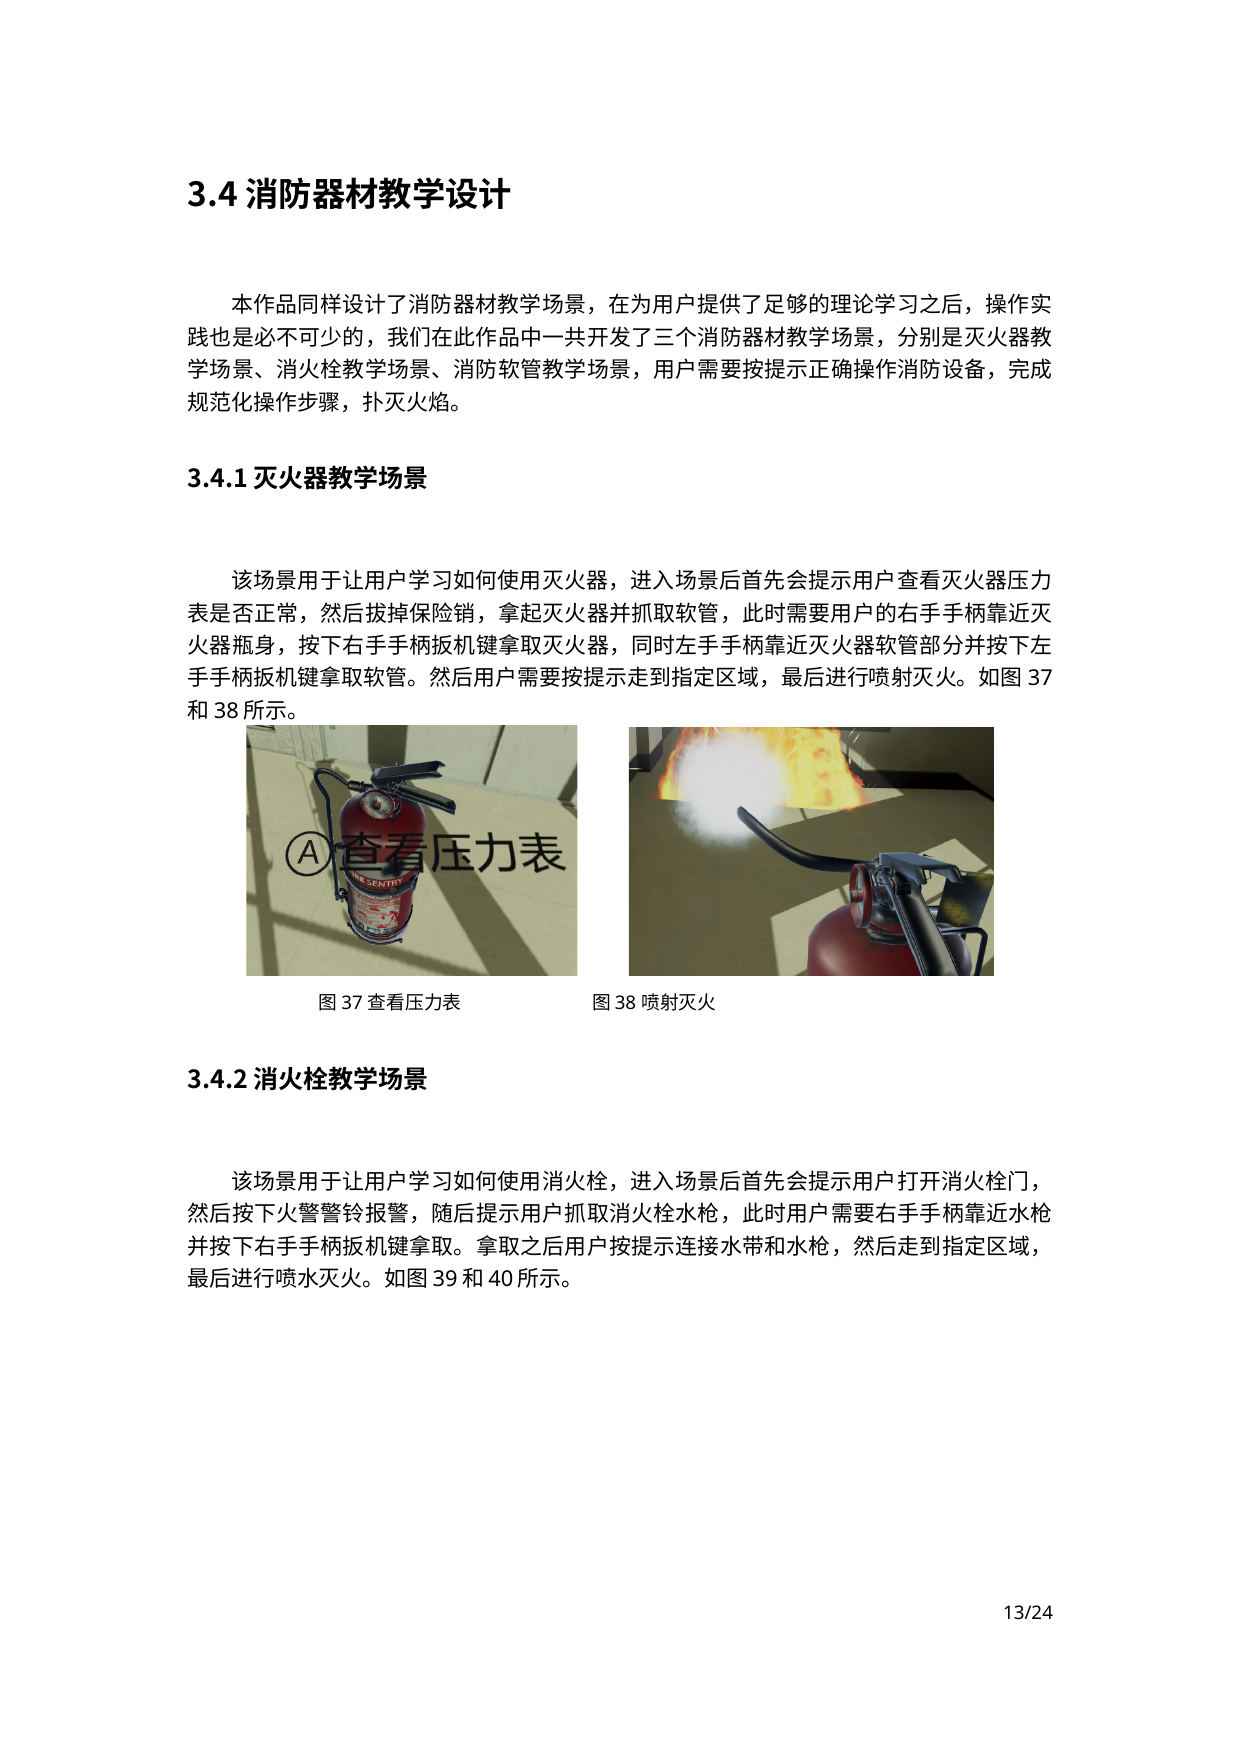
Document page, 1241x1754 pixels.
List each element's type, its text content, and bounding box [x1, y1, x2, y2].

subtitle 3.4 消防器材教学设计 [187, 160, 1053, 225]
subtitle 3.4.2 消火栓教学场景 [187, 1045, 1053, 1110]
picture [628, 727, 994, 976]
text 该场景用于让用户学习如何使用消火栓，进入场景后首先会提示用户打开消火栓门，然后按下火警警铃报警，随后提示用户抓取消火栓水枪，此时用户需要右手手柄靠近水枪并按下右手手柄扳机键拿取。拿取之后用户按提示连接水带和水枪，然后走到指定区域，最后进行喷水灭火。如图39和40所示。 [187, 1163, 1053, 1293]
subtitle 3.4.1 灭火器教学场景 [187, 444, 1053, 509]
text 本作品同样设计了消防器材教学场景，在为用户提供了足够的理论学习之后，操作实践也是必不可少的，我们在此作品中一共开发了三个消防器材教学场景，分别是灭火器教学场景、消火栓教学场景、消防软管教学场景，用户需要按提示正确操作消防设备，完成规范化操作步骤，扑灭火焰。 [187, 287, 1053, 417]
text 图37 查看压力表 图38 喷射灭火 [187, 985, 1053, 1018]
text 该场景用于让用户学习如何使用灭火器，进入场景后首先会提示用户查看灭火器压力表是否正常，然后拔掉保险销，拿起灭火器并抓取软管，此时需要用户的右手手柄靠近灭火器瓶身，按下右手手柄扳机键拿取灭火器，同时左手手柄靠近灭火器软管部分并按下左手手柄扳机键拿取软管。然后用户需要按提示走到指定区域，最后进行喷射灭火。如图37和38所示。 [187, 563, 1053, 725]
picture [246, 725, 578, 976]
